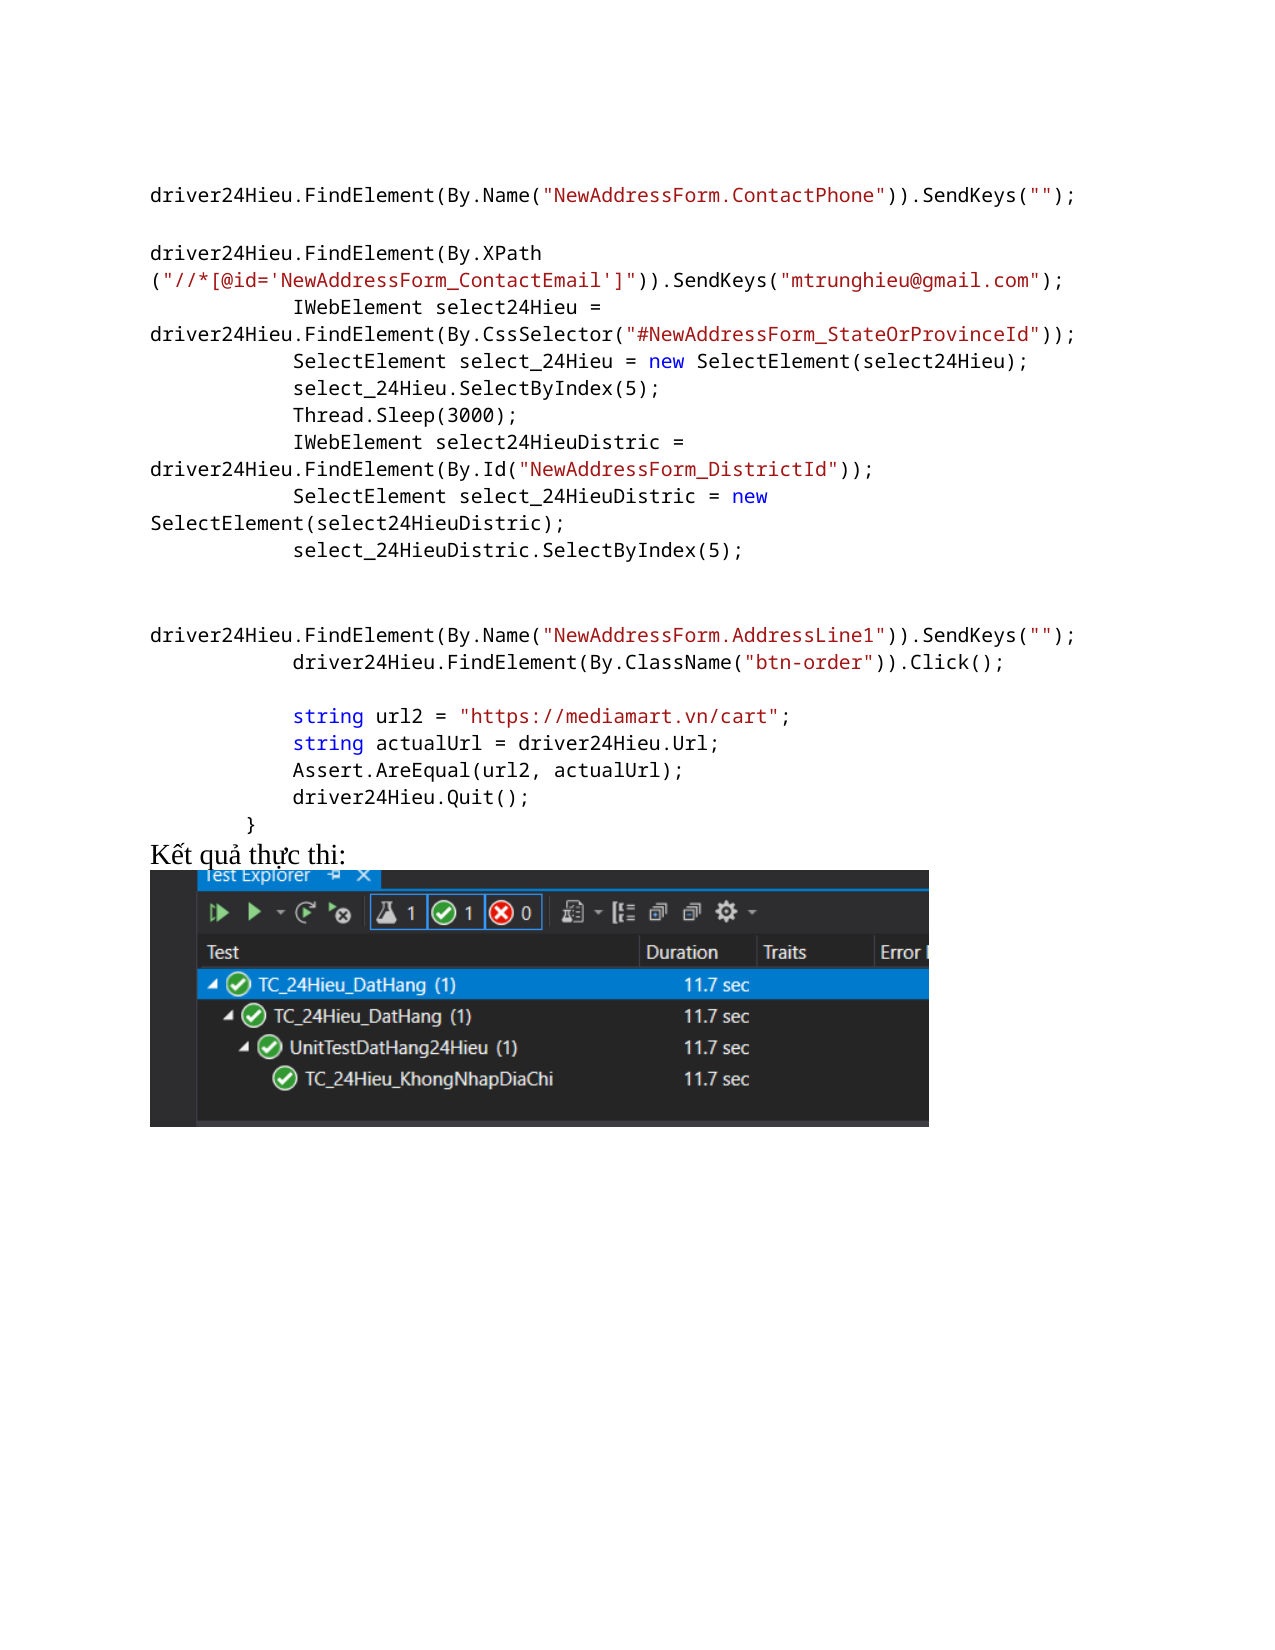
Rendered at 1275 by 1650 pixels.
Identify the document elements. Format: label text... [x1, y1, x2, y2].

text string actualUrl = driver24Hieu.Url; [150, 729, 1125, 756]
text SelectElement select_24HieuDistric = new SelectElement(select24HieuDistric); [150, 482, 1125, 536]
picture [150, 870, 929, 1127]
text Assert.AreEqual(url2, actualUrl); [150, 756, 1125, 783]
text string url2 = "https://mediamart.vn/cart"; [150, 702, 1125, 729]
text Kết quả thực thi: [150, 837, 1125, 871]
text driver24Hieu.FindElement(By.Name("NewAddressForm.AddressLine1")).SendKeys(""); [150, 590, 1125, 648]
text select_24Hieu.SelectByIndex(5); [150, 374, 1125, 401]
text driver24Hieu.FindElement(By.ClassName("btn-order")).Click(); [150, 648, 1125, 675]
text driver24Hieu.Quit(); [150, 783, 1125, 810]
text IWebElement select24HieuDistric = driver24Hieu.FindElement(By.Id("NewAddressForm_DistrictId")); [150, 428, 1125, 482]
text driver24Hieu.FindElement(By.Name("NewAddressForm.ContactPhone")).SendKeys(""); [150, 150, 1125, 208]
text SelectElement select_24Hieu = new SelectElement(select24Hieu); [150, 347, 1125, 374]
text IWebElement select24Hieu = driver24Hieu.FindElement(By.CssSelector("#NewAddressForm_StateOrProvinceId")); [150, 293, 1125, 347]
text driver24Hieu.FindElement(By.XPath("//*[@id='NewAddressForm_ContactEmail']")).SendKeys("mtrunghieu@gmail.com"); [150, 208, 1125, 293]
text select_24HieuDistric.SelectByIndex(5); [150, 536, 1125, 563]
text Thread.Sleep(3000); [150, 401, 1125, 428]
text } [150, 810, 1125, 837]
